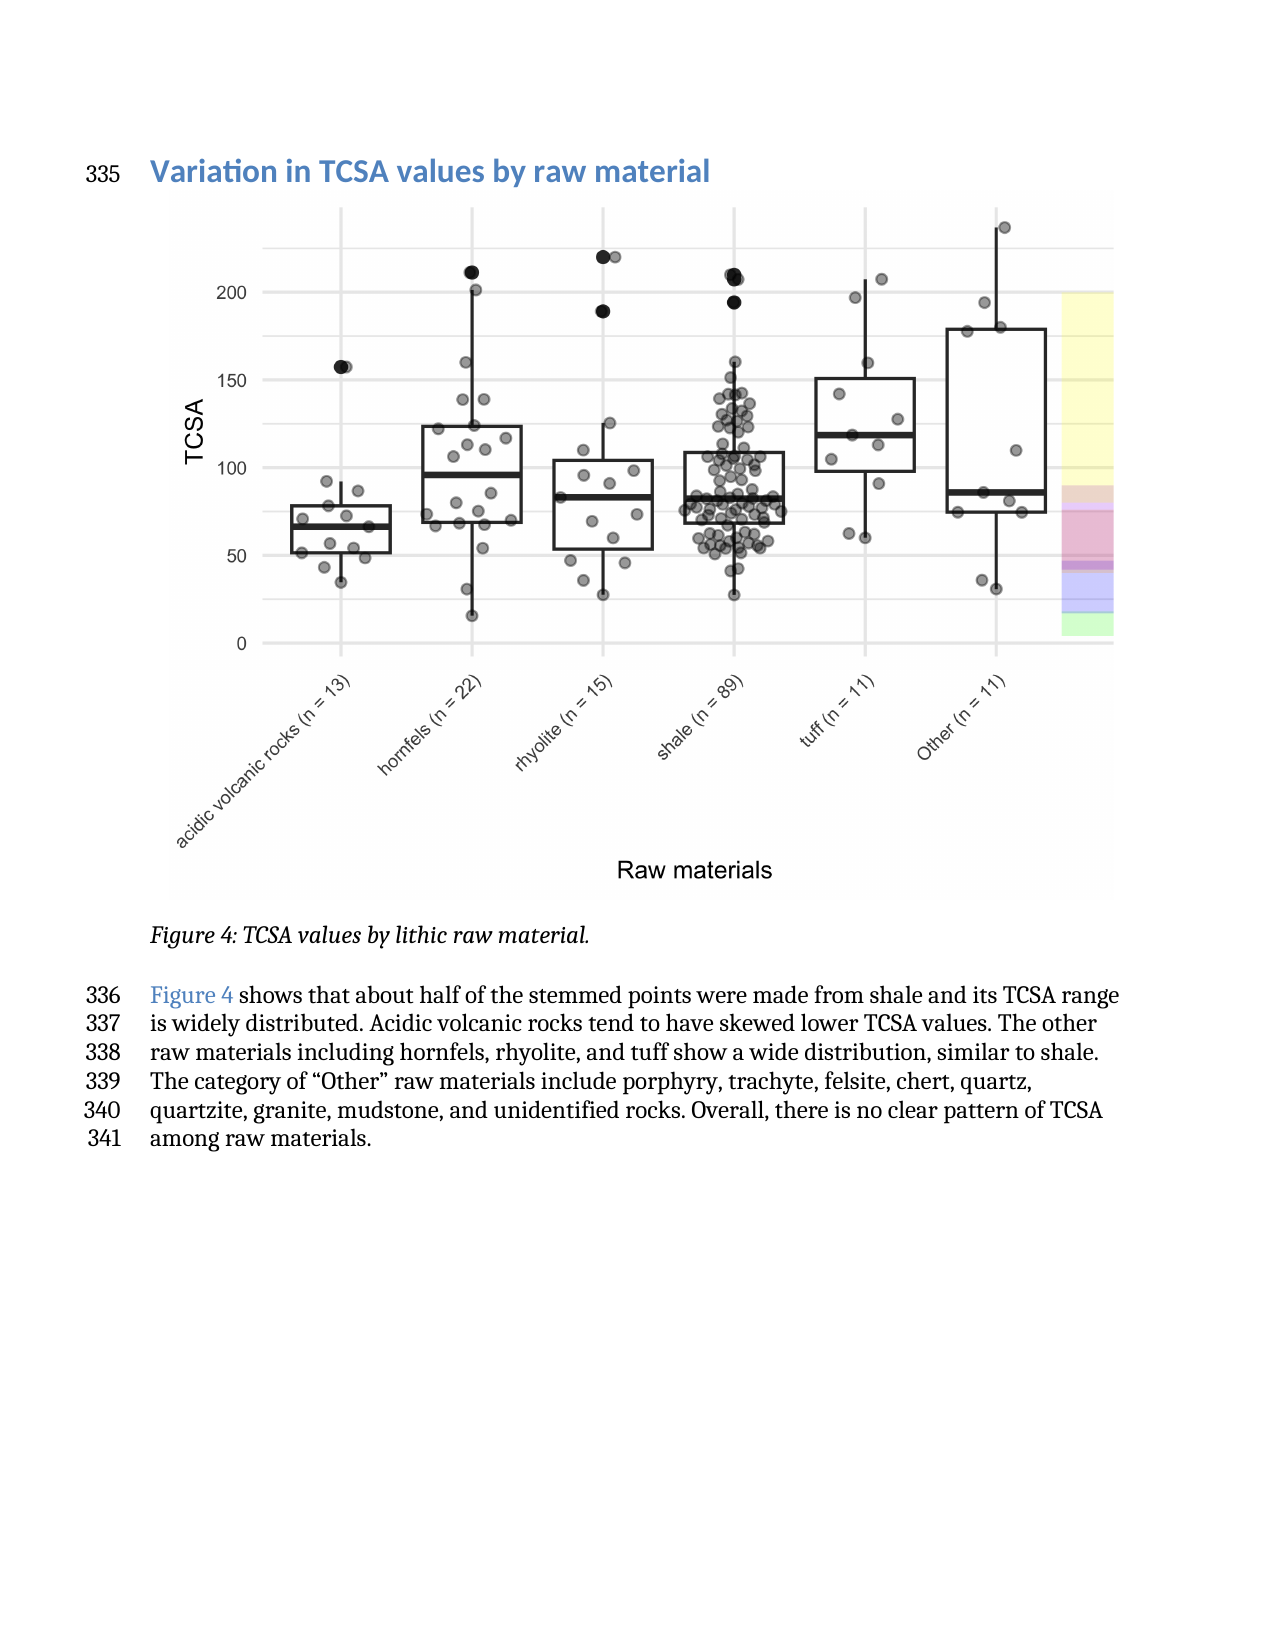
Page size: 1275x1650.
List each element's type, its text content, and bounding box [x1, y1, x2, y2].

text Figure 4 shows that about half of the stemmed points were made from shale and its TCSA range is widely distributed. Acidic volcanic rocks tend to have skewed lower TCSA values. The other raw materials including hornfels, rhyolite, and tuff show a wide distribution, similar to shale. The category of “Other” raw materials include porphyry, trachyte, felsite, chert, quartz, quartzite, granite, mudstone, and unidentified rocks. Overall, there is no clear pattern of TCSA among raw materials. [150, 981, 1125, 1153]
table_header Figure 4: TCSA values by lithic raw material. [139, 191, 1114, 962]
picture [168, 190, 1114, 900]
subtitle Variation in TCSA values by raw material [150, 150, 1125, 191]
